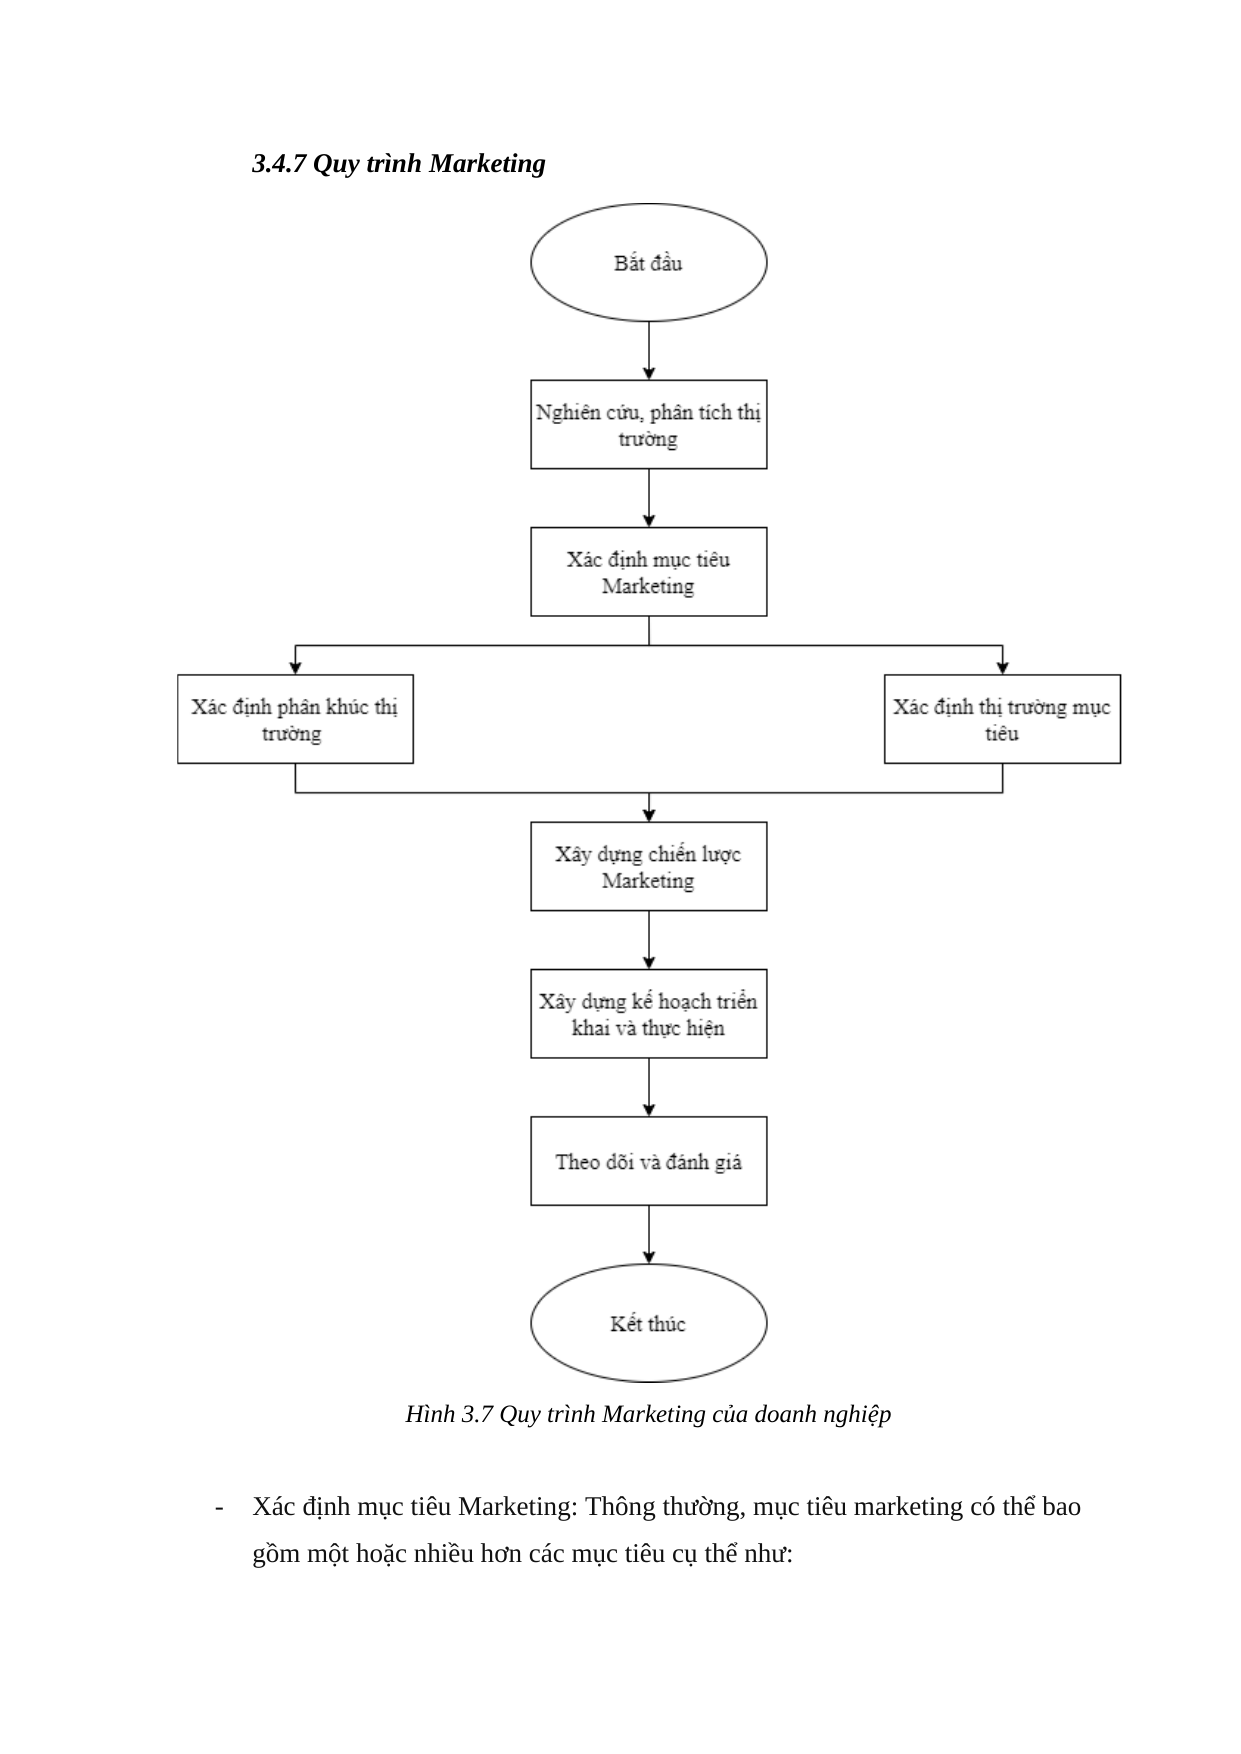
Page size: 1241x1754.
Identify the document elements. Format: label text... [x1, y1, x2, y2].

text Hình 3.7 Quy trình Marketing của doanh nghiệp [177, 1399, 1122, 1428]
picture [177, 203, 1123, 1383]
list Xác định mục tiêu Marketing: Thông thường, mục tiêu marketing có thể bao gồm một hoặc nhiều hơn các mục tiêu cụ thể như: [214, 1490, 1122, 1568]
subtitle 3.4.7 Quy trình Marketing [252, 148, 1122, 179]
